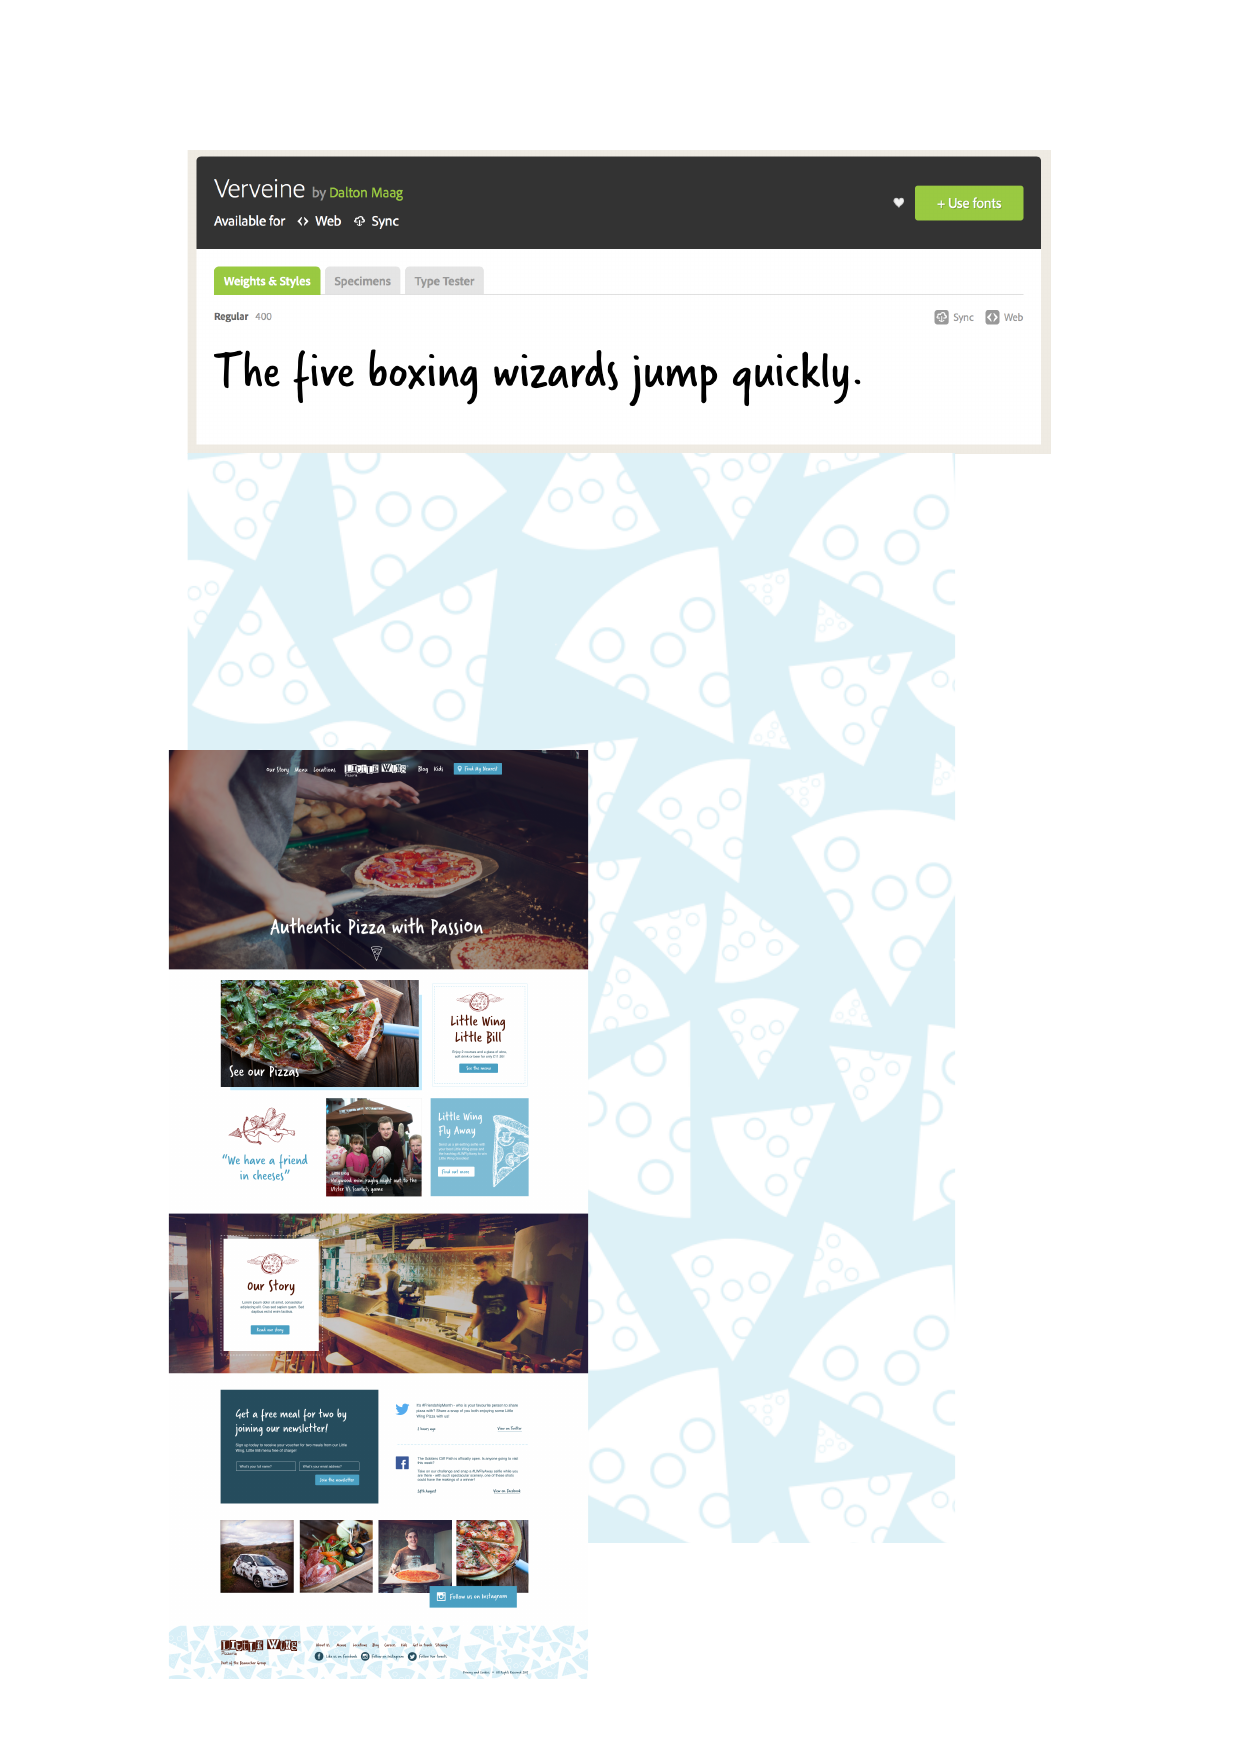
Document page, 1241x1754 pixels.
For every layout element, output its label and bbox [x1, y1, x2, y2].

picture [187, 150, 1051, 454]
picture [168, 750, 589, 1679]
